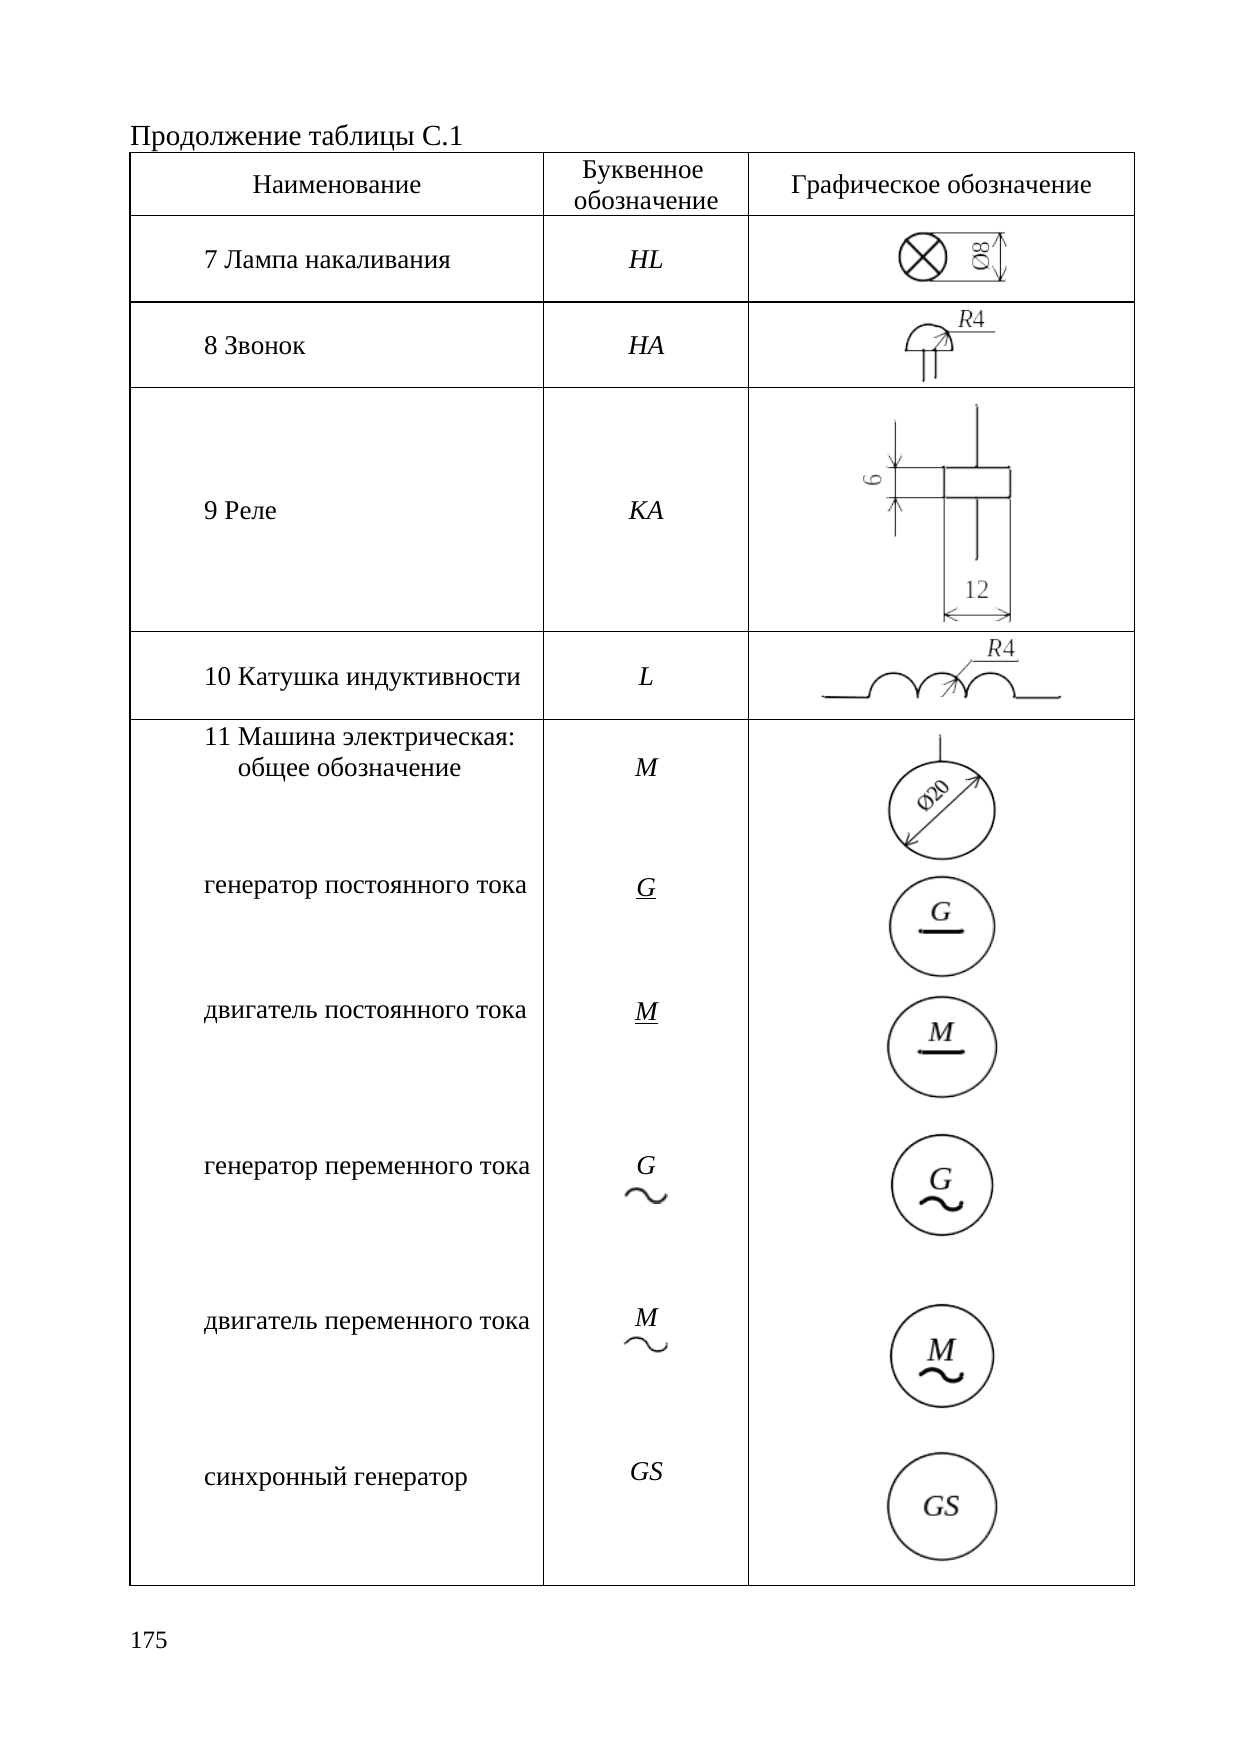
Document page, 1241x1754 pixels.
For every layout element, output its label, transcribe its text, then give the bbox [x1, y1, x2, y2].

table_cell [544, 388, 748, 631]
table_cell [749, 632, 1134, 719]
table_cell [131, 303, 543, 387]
picture [624, 1187, 668, 1204]
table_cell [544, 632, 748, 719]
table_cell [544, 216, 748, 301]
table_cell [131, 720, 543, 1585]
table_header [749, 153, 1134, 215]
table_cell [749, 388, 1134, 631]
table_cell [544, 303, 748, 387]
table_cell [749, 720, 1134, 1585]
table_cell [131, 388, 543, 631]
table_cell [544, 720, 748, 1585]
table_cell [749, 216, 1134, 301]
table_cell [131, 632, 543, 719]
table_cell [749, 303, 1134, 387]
text Продолжение таблицы C.1 [130, 118, 1133, 152]
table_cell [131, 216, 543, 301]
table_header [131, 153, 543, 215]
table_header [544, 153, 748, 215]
